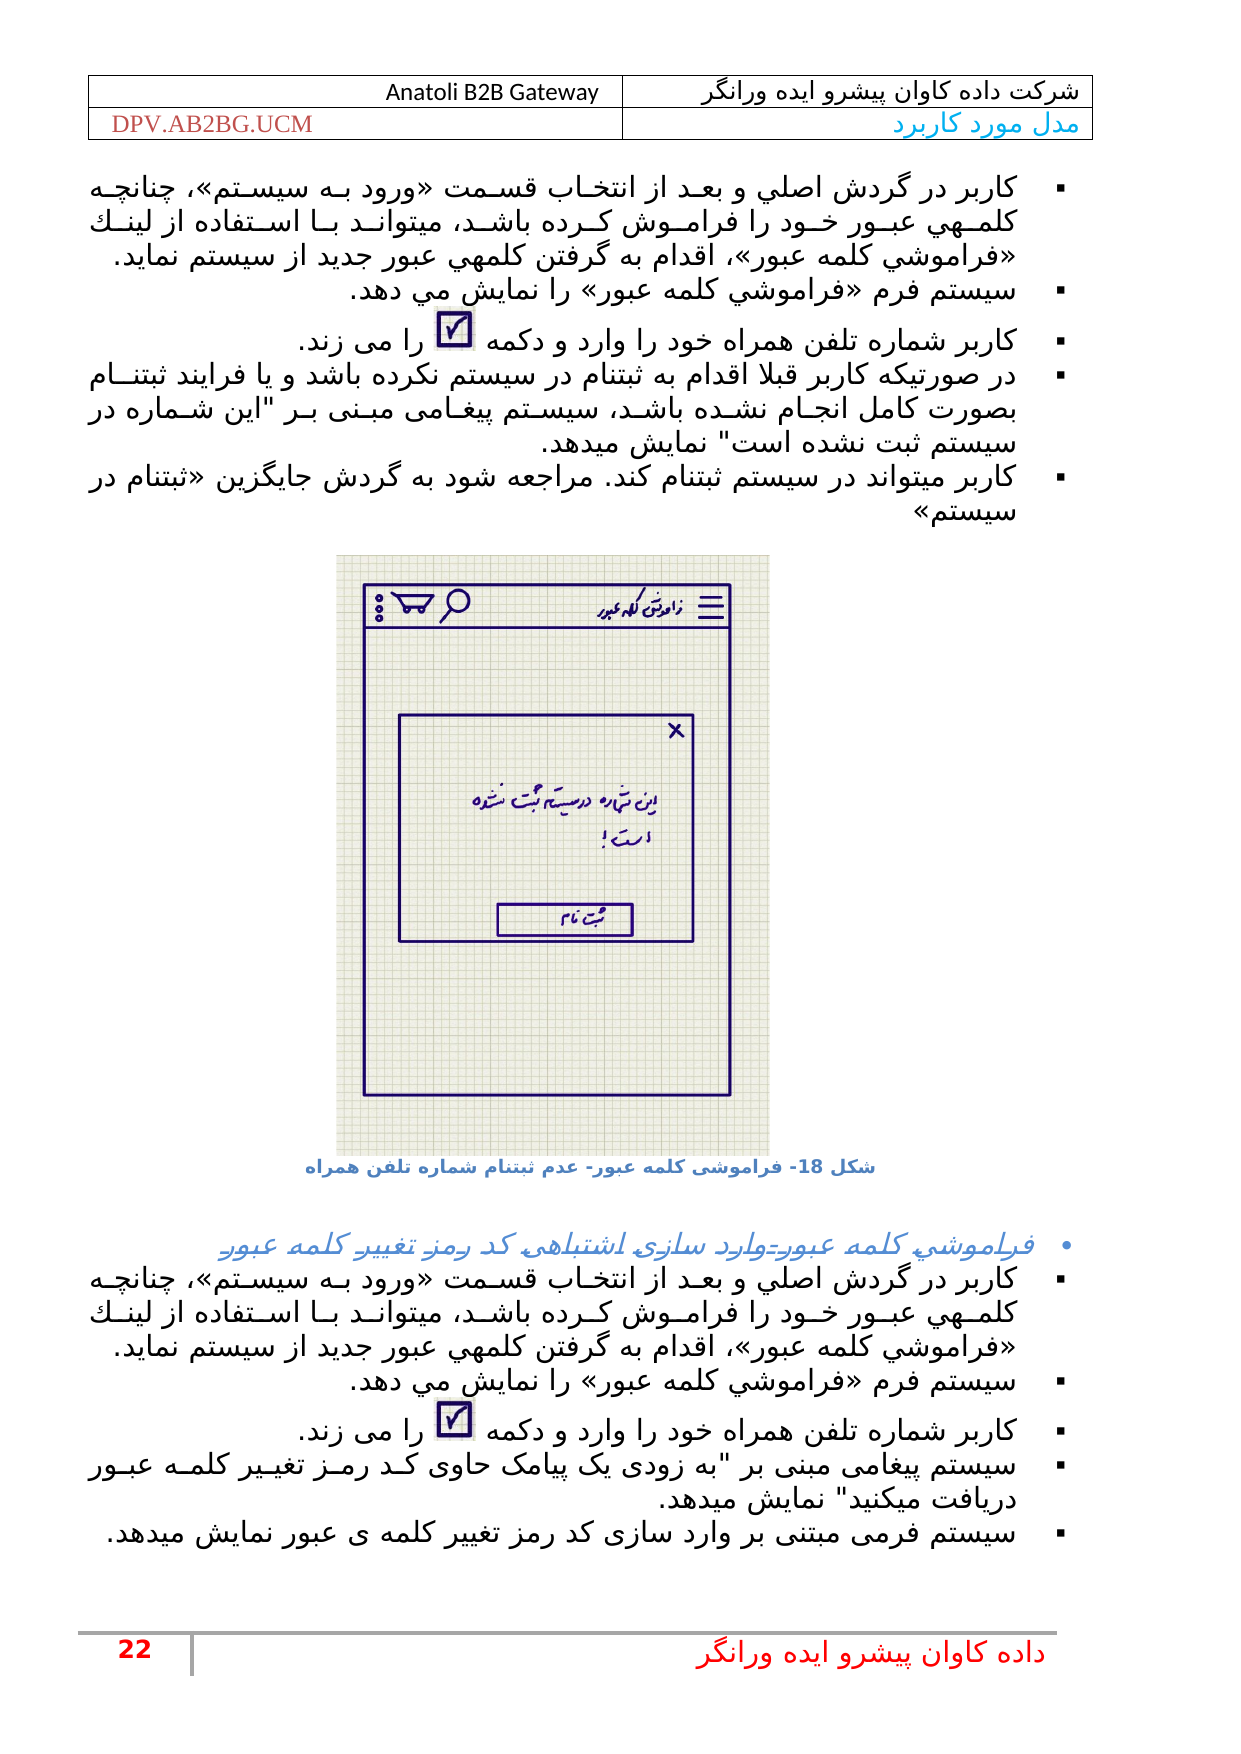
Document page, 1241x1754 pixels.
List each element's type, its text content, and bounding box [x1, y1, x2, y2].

list در صورتیکه کاربر قبلا اقدام به ثبتنام در سیستم نکرده باشد و یا فرایند ثبتنام بصورت کامل انجام نشده باشد، سيستم پیغامی مبنی بر "این شماره در سیستم ثبت نشده است" نمایش میدهد. [89, 357, 1055, 459]
list کاربر میتواند در سیستم ثبتنام کند. مراجعه شود به گردش جایگزین «ثبتنام در سیستم» [89, 459, 1055, 527]
list كاربر شماره تلفن همراه خود را وارد و دکمه را می زند. [89, 1397, 1055, 1448]
picture [433, 1397, 476, 1441]
list كاربر شماره تلفن همراه خود را وارد و دکمه را می زند. [89, 307, 1055, 357]
list سیستم فرمی مبتنی بر وارد سازی کد رمز تغییر کلمه ی عبور نمایش میدهد. [89, 1516, 1055, 1549]
list كاربر در گردش اصلي و بعد از انتخاب قسمت «ورود به سيستم»، چنانچه كلمهي عبور خود را فراموش كرده باشد، ميتواند با استفاده از لينك «فراموشي كلمه عبور»، اقدام به گرفتن كلمهي عبور جديد از سيستم نمايد. [89, 1261, 1055, 1363]
list سيستم پیغامی مبنی بر "به زودی یک پیامک حاوی کد رمز تغییر کلمه عبور دریافت میکنید" نمایش میدهد. [89, 1448, 1055, 1516]
picture [433, 306, 476, 351]
picture [336, 555, 770, 1156]
subtitle فراموشي كلمه عبور-وارد سازی اشتباهی کد رمز تغییر کلمه عبور [89, 1227, 1063, 1261]
list كاربر در گردش اصلي و بعد از انتخاب قسمت «ورود به سيستم»، چنانچه كلمهي عبور خود را فراموش كرده باشد، ميتواند با استفاده از لينك «فراموشي كلمه عبور»، اقدام به گرفتن كلمهي عبور جديد از سيستم نمايد. [89, 171, 1055, 273]
list سيستم فرم «فراموشي كلمه عبور» را نمايش مي دهد. [89, 273, 1055, 307]
list سيستم فرم «فراموشي كلمه عبور» را نمايش مي دهد. [89, 1363, 1055, 1397]
text شکل 18- فراموشی کلمه عبور- عدم ثبتنام شماره تلفن همراه [89, 1156, 1092, 1178]
